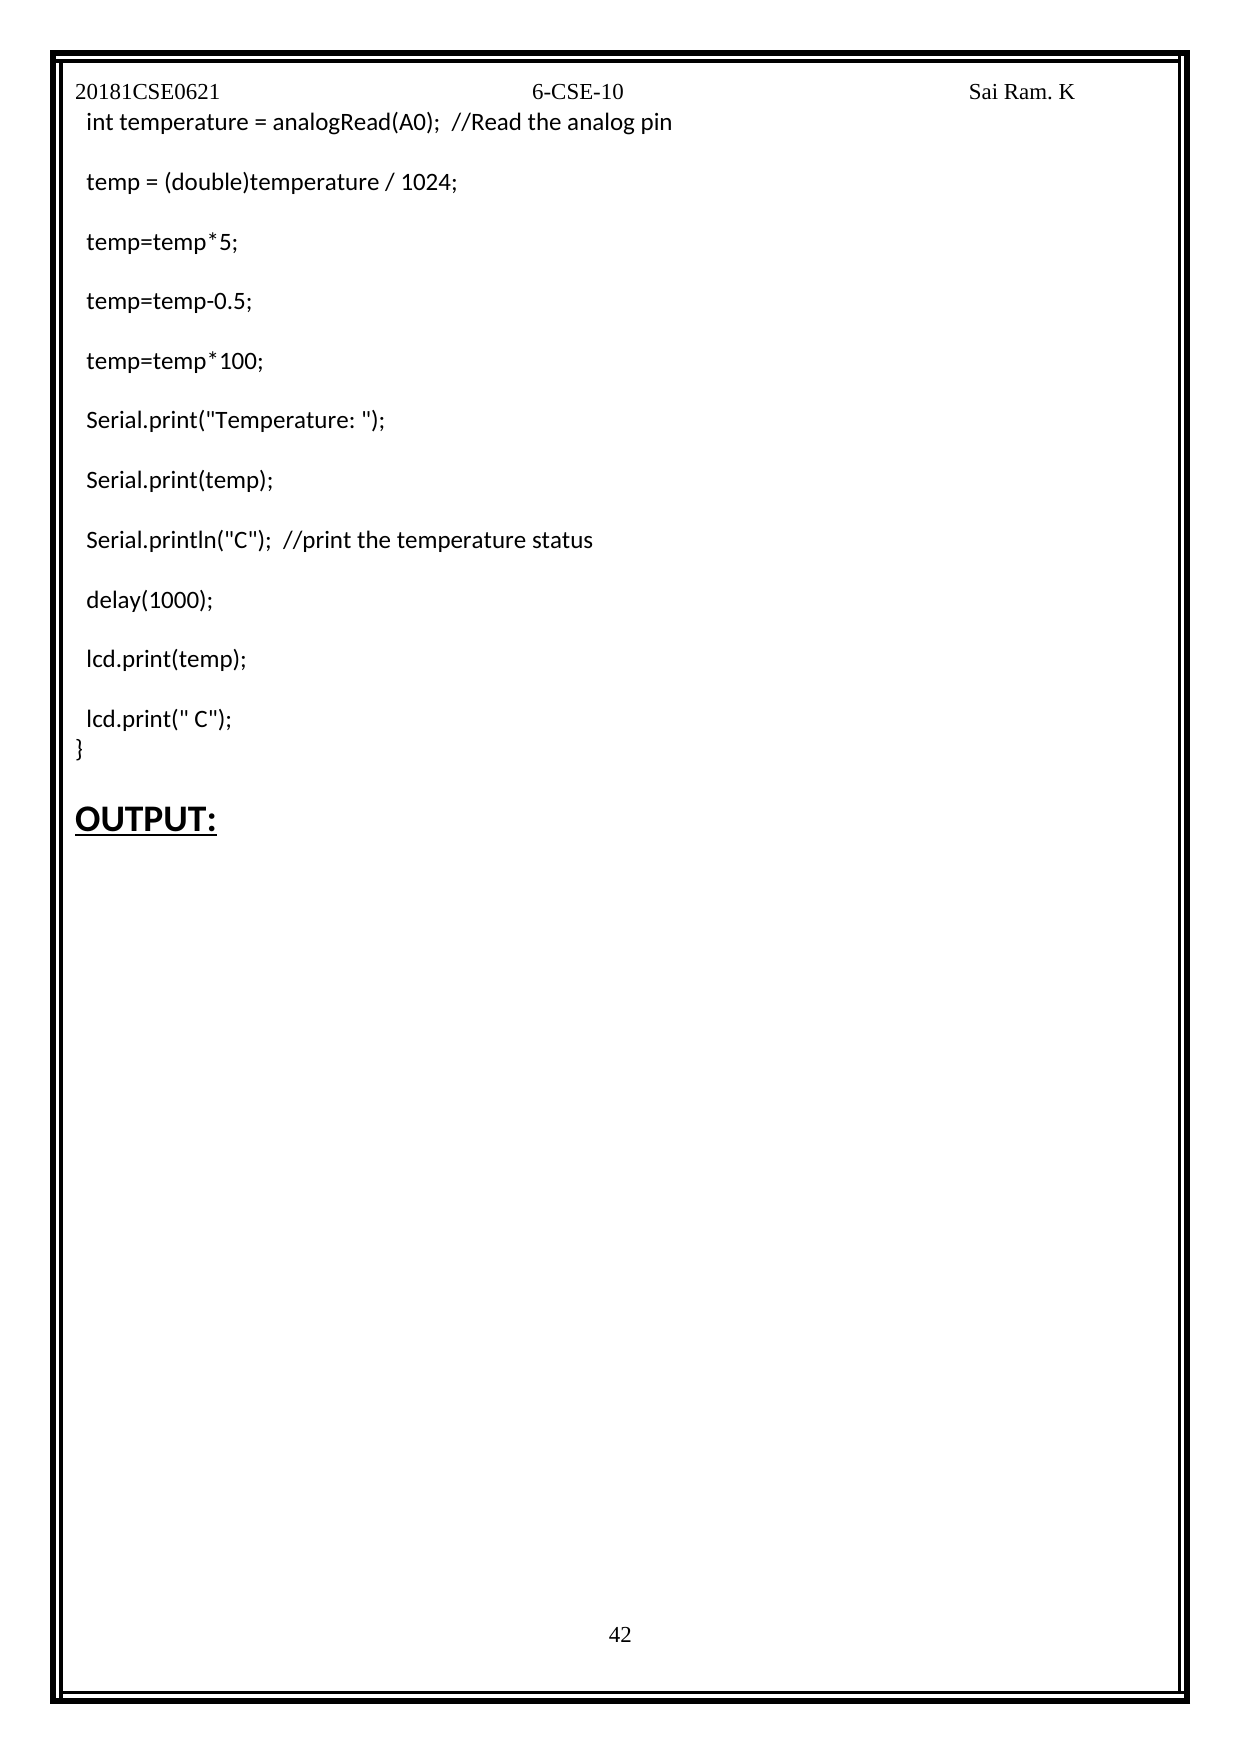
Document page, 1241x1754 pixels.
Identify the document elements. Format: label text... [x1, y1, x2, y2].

text OUTPUT: [75, 795, 1171, 841]
text lcd.print(temp); [75, 643, 1171, 674]
text delay(1000); [75, 584, 1171, 614]
text int temperature = analogRead(A0); //Read the analog pin [75, 106, 1171, 137]
text Serial.print(temp); [75, 464, 1171, 495]
text temp=temp-0.5; [75, 285, 1171, 316]
text temp=temp*5; [75, 226, 1171, 256]
text temp = (double)temperature / 1024; [75, 166, 1171, 196]
text lcd.print(" C"); [75, 703, 1171, 734]
text } [75, 734, 1171, 764]
text Serial.print("Temperature: "); [75, 405, 1171, 435]
text Serial.println("C"); //print the temperature status [75, 524, 1171, 554]
text temp=temp*100; [75, 345, 1171, 376]
